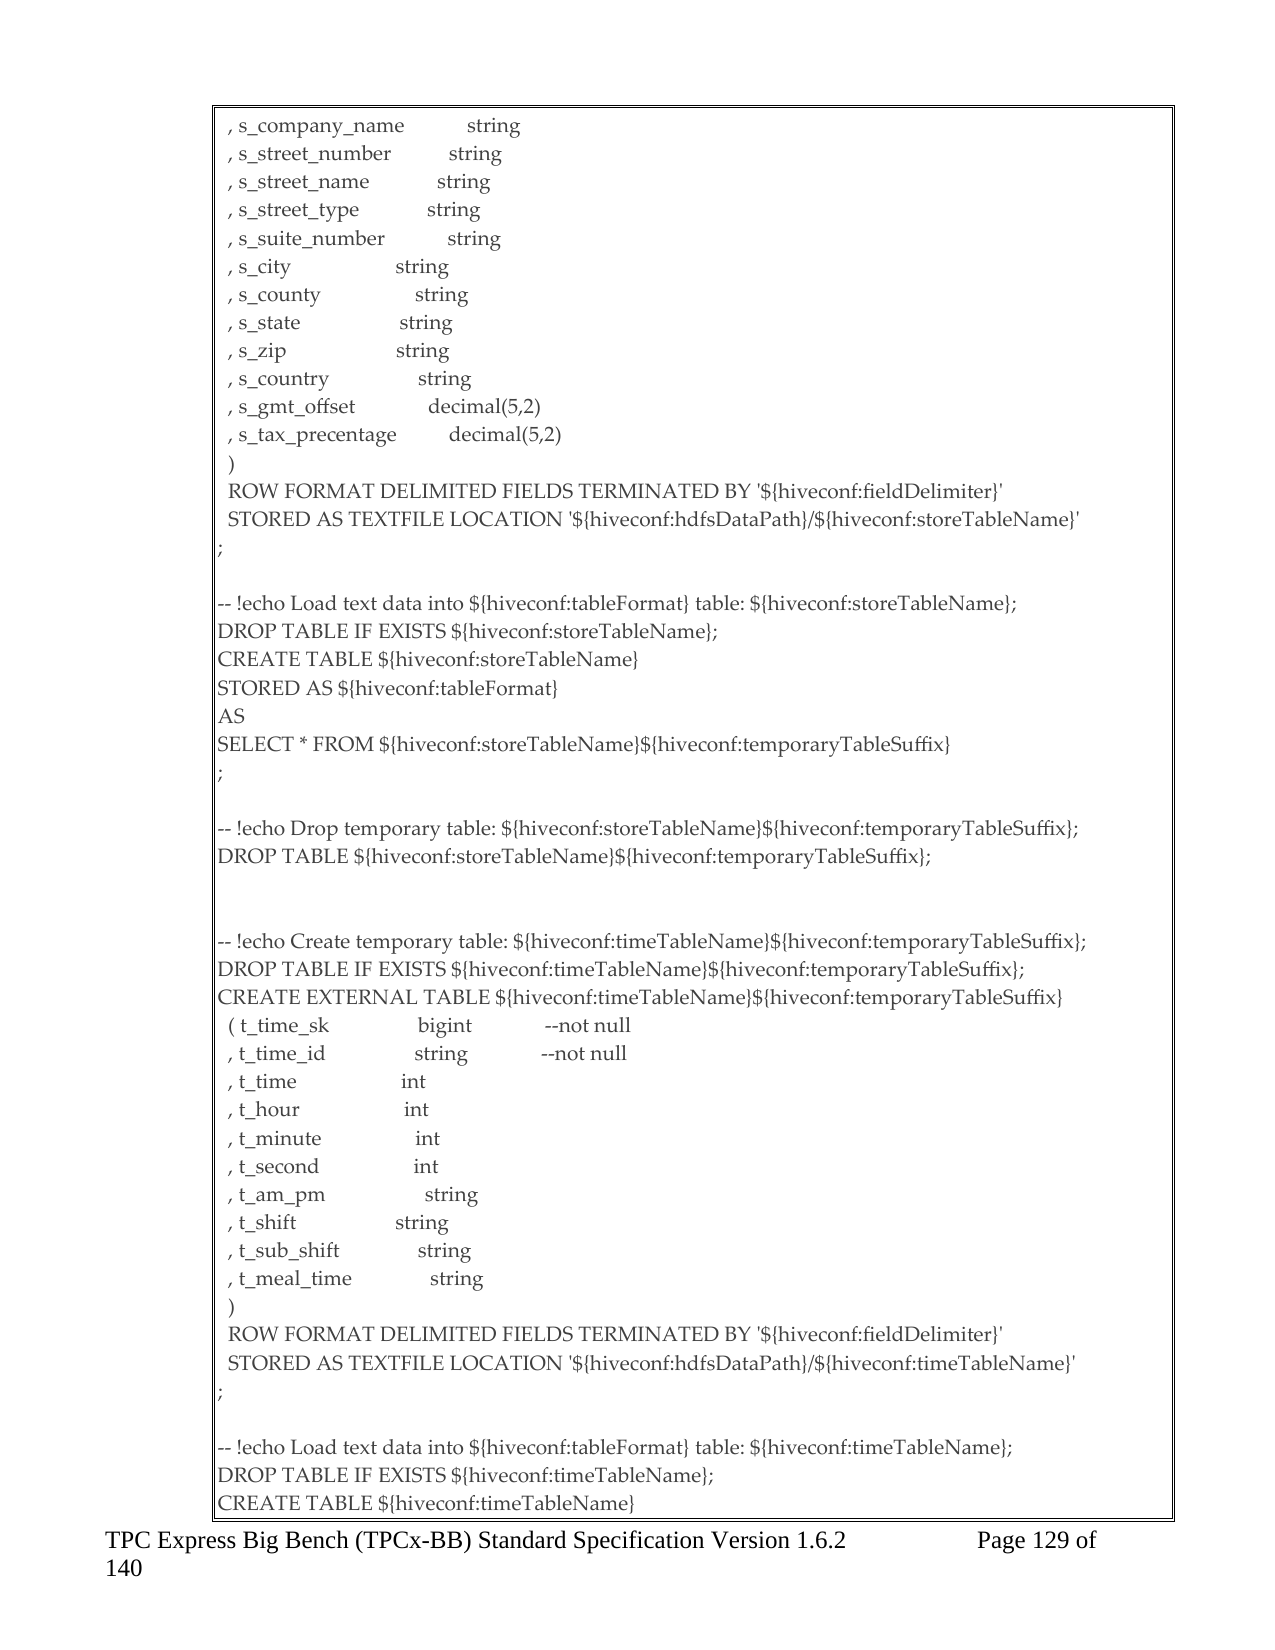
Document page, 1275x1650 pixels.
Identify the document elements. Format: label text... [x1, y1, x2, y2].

text ; [215, 527, 1172, 560]
text DROP TABLE ${hiveconf:storeTableName}${hiveconf:temporaryTableSuffix}; [215, 836, 1172, 869]
text , s_street_type string [215, 189, 1172, 217]
text , s_gmt_offset decimal(5,2) [215, 386, 1172, 414]
text AS [215, 696, 1172, 724]
text -- !echo Drop temporary table: ${hiveconf:storeTableName}${hiveconf:temporaryTableSuffix}; [215, 808, 1172, 836]
text DROP TABLE IF EXISTS ${hiveconf:storeTableName}; [215, 611, 1172, 639]
text , s_street_name string [215, 161, 1172, 189]
text , t_am_pm string [215, 1174, 1172, 1202]
text , t_shift string [215, 1202, 1172, 1230]
text , s_company_name string [215, 108, 1172, 133]
text ROW FORMAT DELIMITED FIELDS TERMINATED BY '${hiveconf:fieldDelimiter}' [215, 471, 1172, 499]
text ; [215, 752, 1172, 785]
text , s_street_number string [215, 133, 1172, 161]
text STORED AS ${hiveconf:tableFormat} [215, 667, 1172, 696]
text -- !echo Load text data into ${hiveconf:tableFormat} table: ${hiveconf:timeTableName}; [215, 1427, 1172, 1455]
text , t_time_id string --not null [215, 1033, 1172, 1061]
text ) [215, 442, 1172, 471]
text , s_country string [215, 358, 1172, 386]
text , t_meal_time string [215, 1258, 1172, 1286]
text , s_city string [215, 246, 1172, 274]
text , t_sub_shift string [215, 1230, 1172, 1258]
text , s_county string [215, 274, 1172, 302]
text DROP TABLE IF EXISTS ${hiveconf:timeTableName}; [215, 1455, 1172, 1483]
text -- !echo Load text data into ${hiveconf:tableFormat} table: ${hiveconf:storeTableName}; [215, 583, 1172, 611]
text , s_zip string [215, 330, 1172, 358]
text DROP TABLE IF EXISTS ${hiveconf:timeTableName}${hiveconf:temporaryTableSuffix}; [215, 949, 1172, 977]
text CREATE EXTERNAL TABLE ${hiveconf:timeTableName}${hiveconf:temporaryTableSuffix} [215, 977, 1172, 1005]
text ; [215, 1371, 1172, 1404]
text -- !echo Create temporary table: ${hiveconf:timeTableName}${hiveconf:temporaryTableSuffix}; [215, 921, 1172, 949]
text ROW FORMAT DELIMITED FIELDS TERMINATED BY '${hiveconf:fieldDelimiter}' [215, 1314, 1172, 1342]
text STORED AS TEXTFILE LOCATION '${hiveconf:hdfsDataPath}/${hiveconf:storeTableName}' [215, 499, 1172, 527]
text CREATE TABLE ${hiveconf:timeTableName} [215, 1483, 1172, 1518]
text , t_second int [215, 1146, 1172, 1174]
text , s_suite_number string [215, 217, 1172, 246]
text , s_tax_precentage decimal(5,2) [215, 414, 1172, 442]
text STORED AS TEXTFILE LOCATION '${hiveconf:hdfsDataPath}/${hiveconf:timeTableName}' [215, 1342, 1172, 1371]
text , s_state string [215, 302, 1172, 330]
text CREATE TABLE ${hiveconf:storeTableName} [215, 639, 1172, 667]
text , t_hour int [215, 1089, 1172, 1117]
text , t_time int [215, 1061, 1172, 1089]
text ) [215, 1286, 1172, 1314]
text SELECT * FROM ${hiveconf:storeTableName}${hiveconf:temporaryTableSuffix} [215, 724, 1172, 752]
text ( t_time_sk bigint --not null [215, 1005, 1172, 1033]
text , t_minute int [215, 1117, 1172, 1146]
